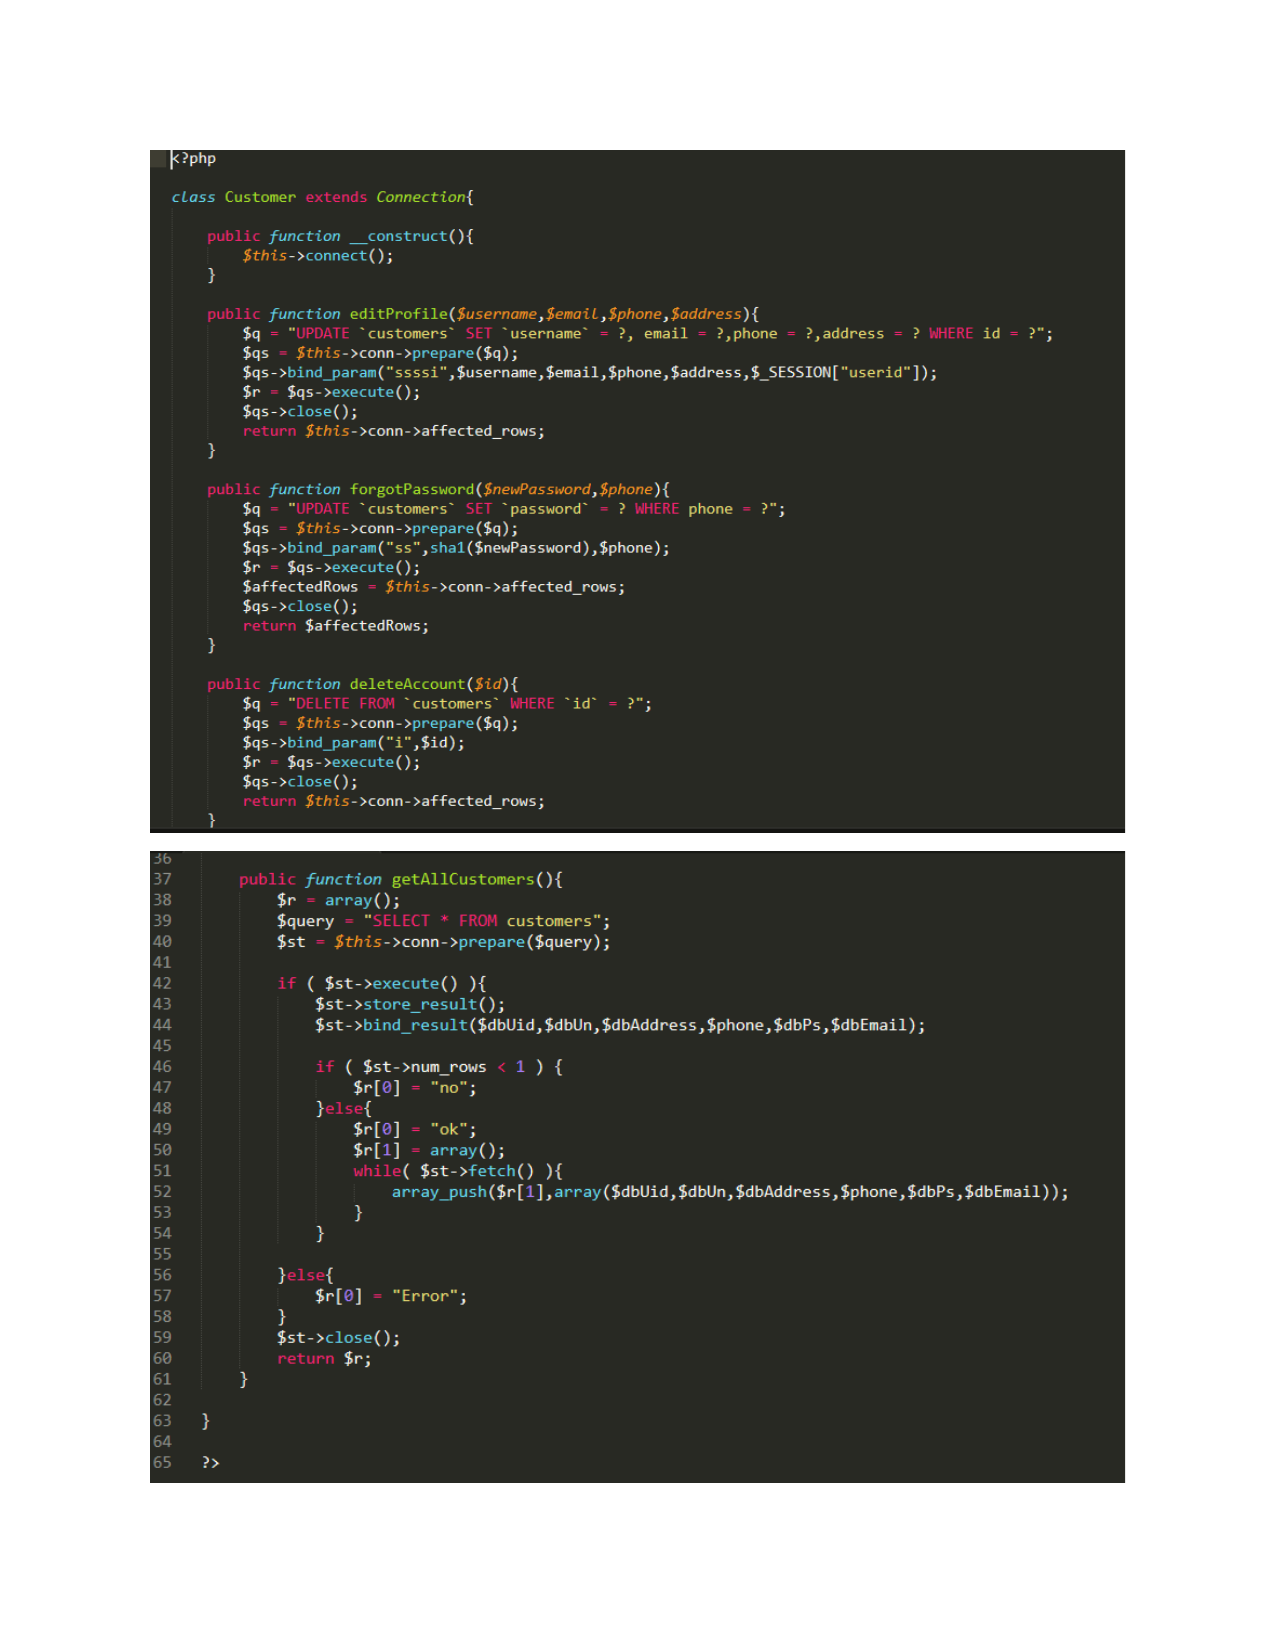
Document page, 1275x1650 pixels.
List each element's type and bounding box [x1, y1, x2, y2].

picture [150, 150, 1125, 833]
picture [150, 851, 1125, 1483]
